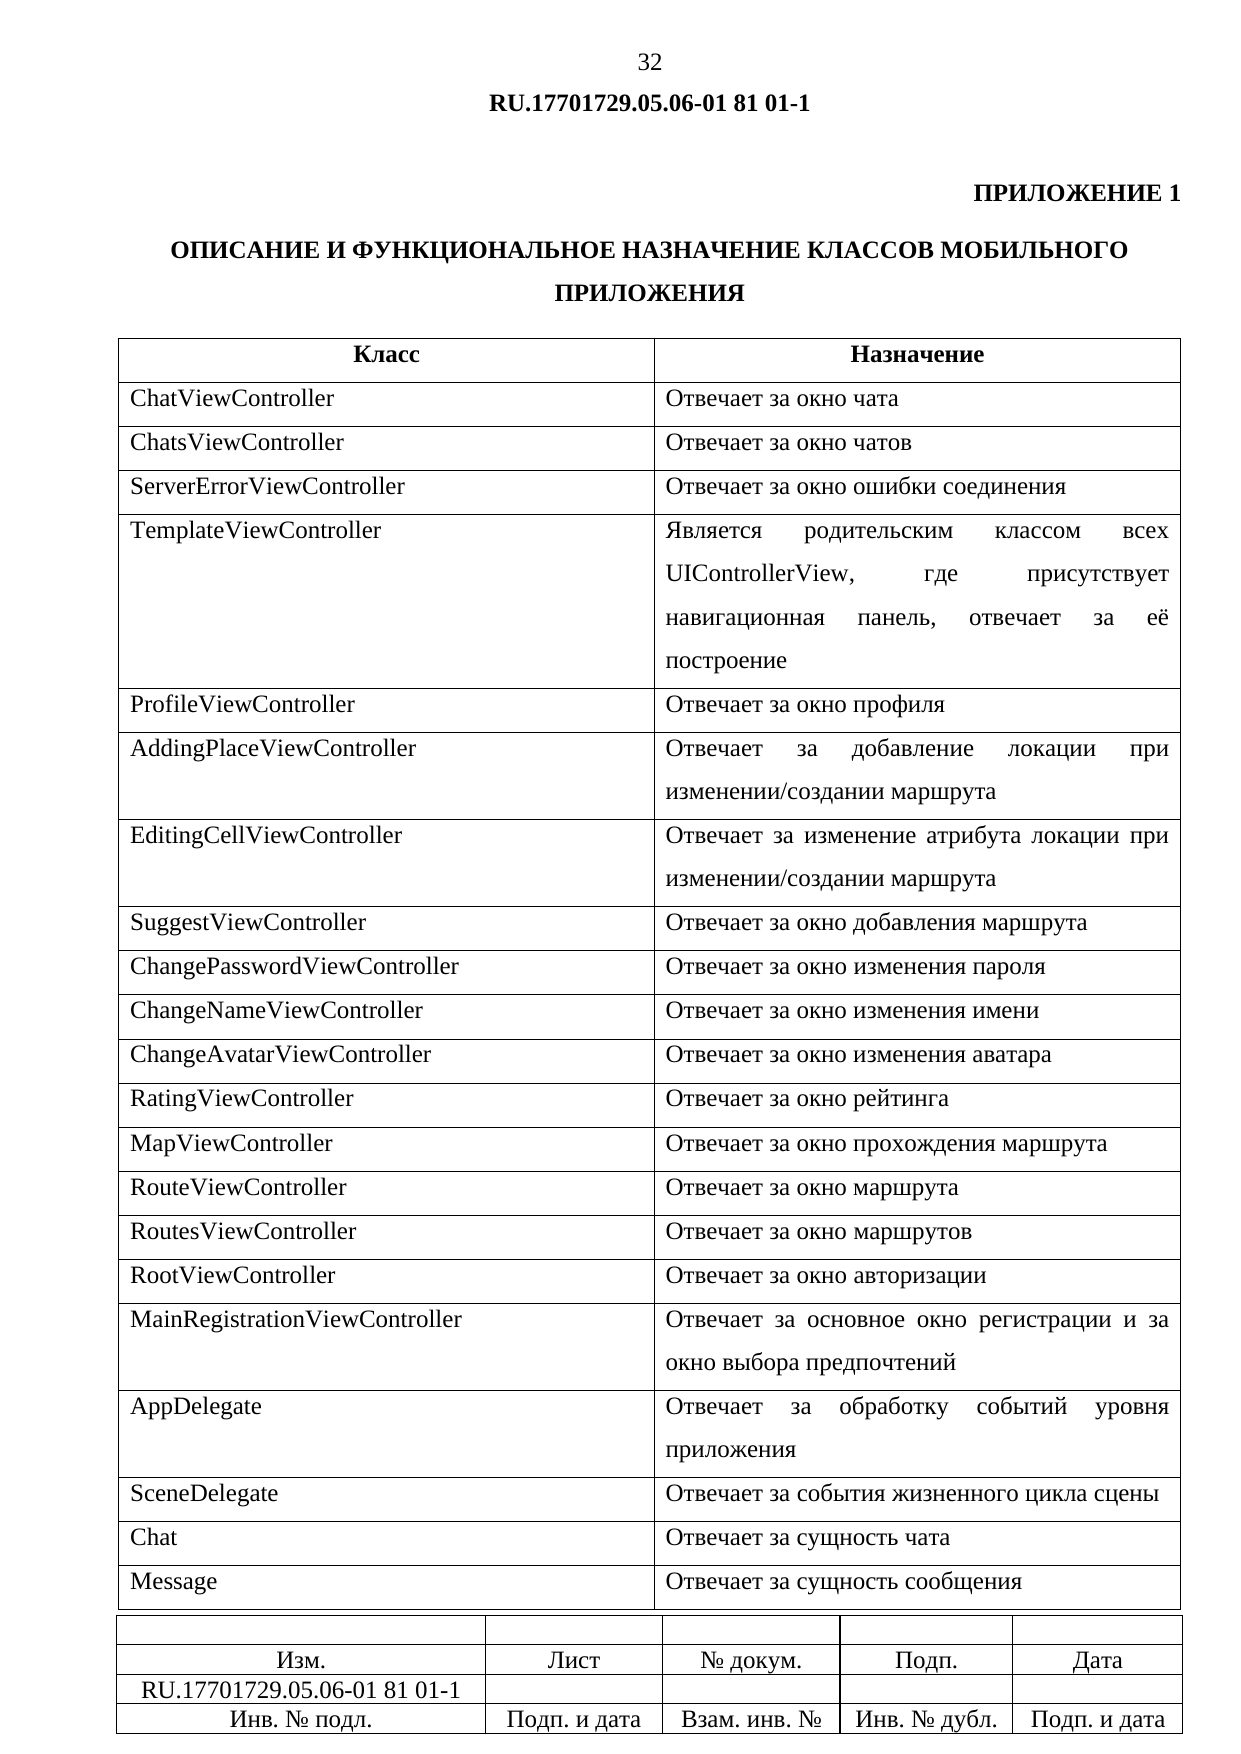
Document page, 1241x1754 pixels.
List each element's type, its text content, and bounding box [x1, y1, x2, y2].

table_cell Отвечает за окно добавления маршрута [655, 907, 1180, 950]
table_cell Отвечает за окно рейтинга [655, 1084, 1180, 1127]
table_cell Отвечает за изменение атрибута локации при изменении/создании маршрута [655, 820, 1180, 906]
table_cell Отвечает за окно профиля [655, 689, 1180, 732]
table_cell Отвечает за окно изменения пароля [655, 951, 1180, 994]
table_cell Отвечает за окно маршрута [655, 1172, 1180, 1215]
table_cell Отвечает за окно авторизации [655, 1260, 1180, 1303]
table_cell ProfileViewController [119, 689, 654, 732]
table_cell ChangeNameViewController [119, 995, 654, 1038]
table_cell Отвечает за окно чатов [655, 427, 1180, 470]
table_cell TemplateViewController [119, 515, 654, 688]
table_cell RatingViewController [119, 1084, 654, 1127]
table_cell RoutesViewController [119, 1216, 654, 1259]
table_cell RouteViewController [119, 1172, 654, 1215]
table_cell Отвечает за окно чата [655, 383, 1180, 426]
table_cell Отвечает за сущность чата [655, 1522, 1180, 1565]
table_header Назначение [655, 339, 1180, 382]
table_cell Отвечает за окно ошибки соединения [655, 471, 1180, 514]
table_cell Отвечает за основное окно регистрации и за окно выбора предпочтений [655, 1304, 1180, 1390]
table_cell MapViewController [119, 1128, 654, 1171]
table_cell SceneDelegate [119, 1478, 654, 1521]
table_cell Отвечает за обработку событий уровня приложения [655, 1391, 1180, 1477]
table_cell ChatViewController [119, 383, 654, 426]
table_cell Отвечает за окно прохождения маршрута [655, 1128, 1180, 1171]
table_cell MainRegistrationViewController [119, 1304, 654, 1390]
table_cell Message [119, 1566, 654, 1609]
table_cell RootViewController [119, 1260, 654, 1303]
subtitle ПРИЛОЖЕНИЕ 1 [118, 178, 1181, 206]
table_cell ChangeAvatarViewController [119, 1040, 654, 1082]
table_cell Отвечает за окно изменения аватара [655, 1040, 1180, 1082]
table_cell SuggestViewController [119, 907, 654, 950]
table_cell Отвечает за окно изменения имени [655, 995, 1180, 1038]
table_cell Отвечает за сущность сообщения [655, 1566, 1180, 1609]
table_cell ChatsViewController [119, 427, 654, 470]
table_cell Является родительским классом всех UIControllerView, где присутствует навигационная панель, отвечает за её построение [655, 515, 1180, 688]
table_cell EditingCellViewController [119, 820, 654, 906]
table_cell Chat [119, 1522, 654, 1565]
table_cell Отвечает за окно маршрутов [655, 1216, 1180, 1259]
table_cell AppDelegate [119, 1391, 654, 1477]
text ОПИСАНИЕ И ФУНКЦИОНАЛЬНОЕ НАЗНАЧЕНИЕ КЛАССОВ МОБИЛЬНОГО ПРИЛОЖЕНИЯ [118, 235, 1181, 307]
table_cell Отвечает за события жизненного цикла сцены [655, 1478, 1180, 1521]
table_header Класс [119, 339, 654, 382]
table_cell ChangePasswordViewController [119, 951, 654, 994]
table_cell AddingPlaceViewController [119, 733, 654, 819]
table_cell ServerErrorViewController [119, 471, 654, 514]
table_cell Отвечает за добавление локации при изменении/создании маршрута [655, 733, 1180, 819]
